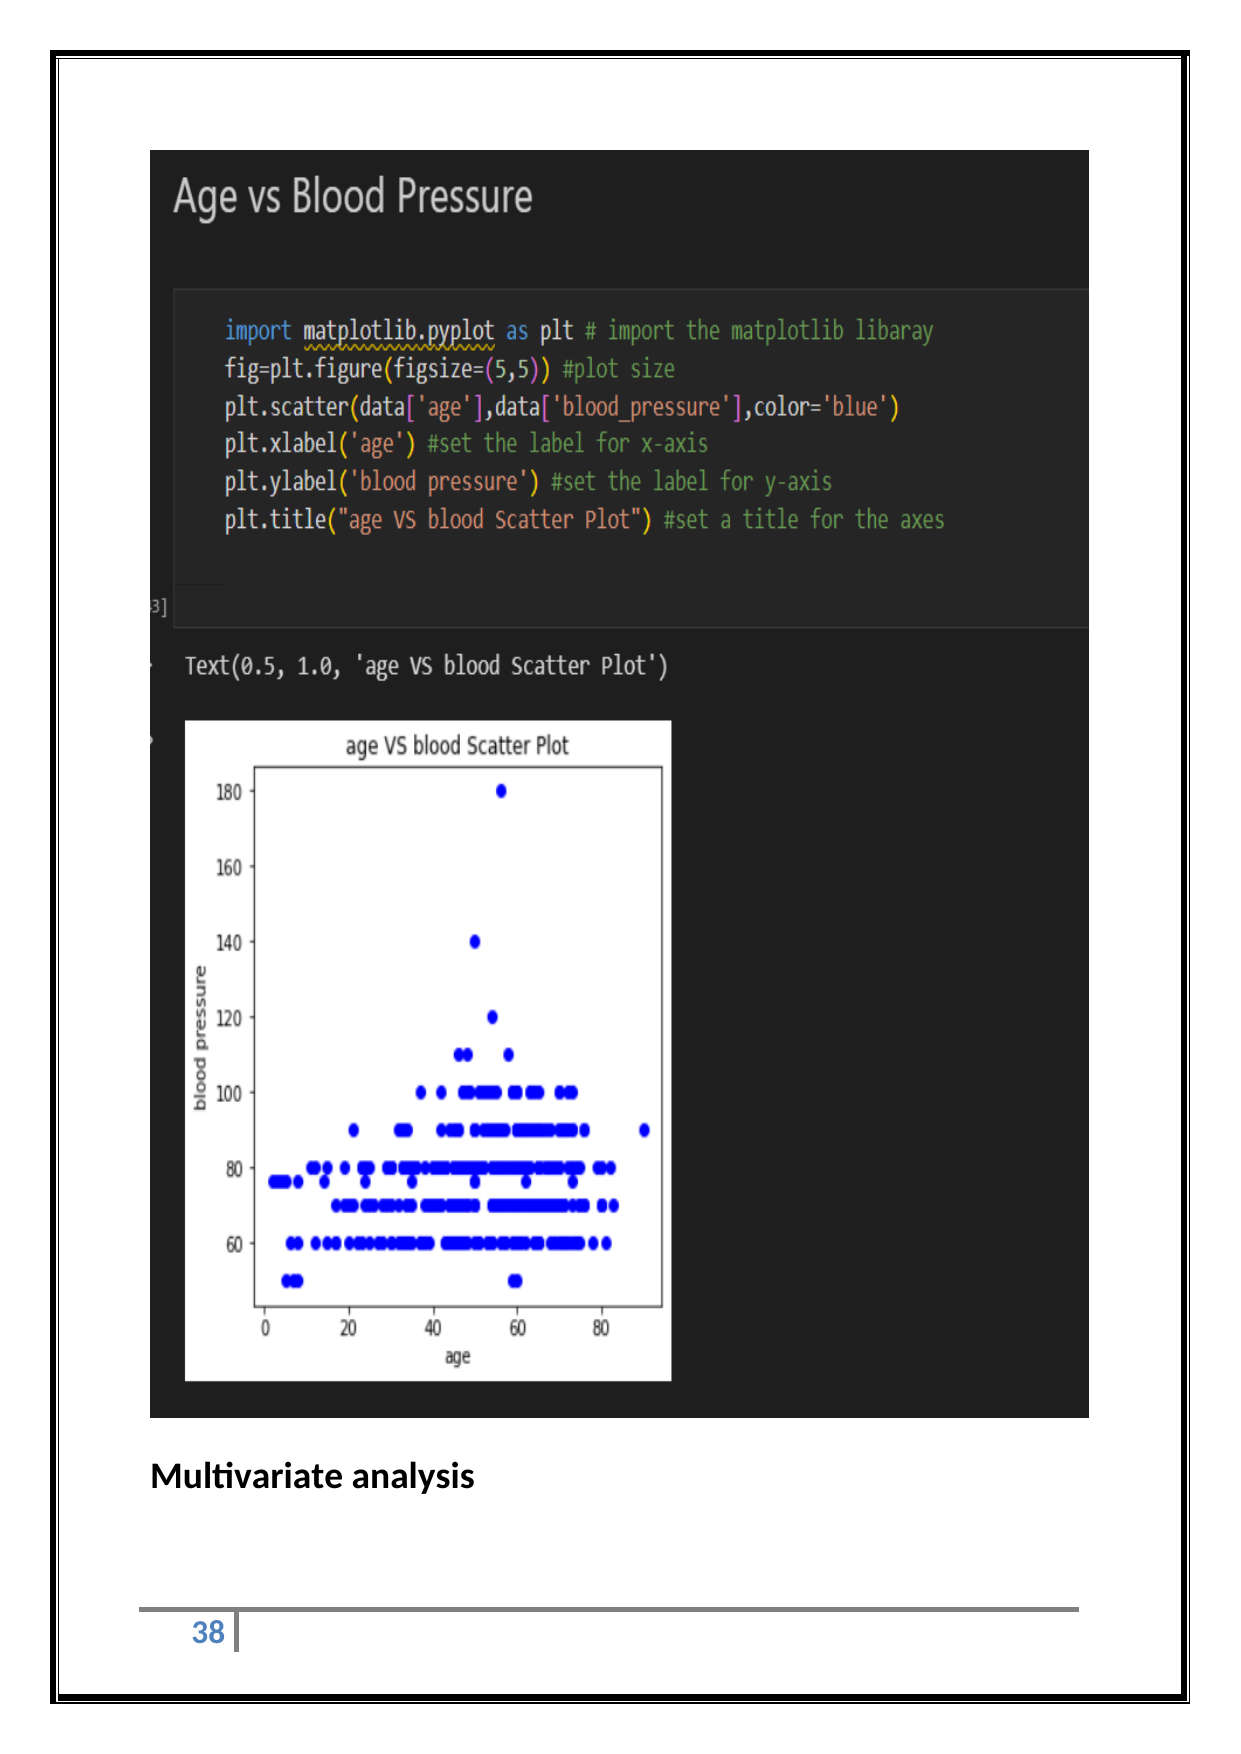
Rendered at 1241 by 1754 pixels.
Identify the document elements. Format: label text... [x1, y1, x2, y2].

text Multivariate analysis [150, 1452, 1090, 1498]
picture [150, 150, 1089, 1418]
